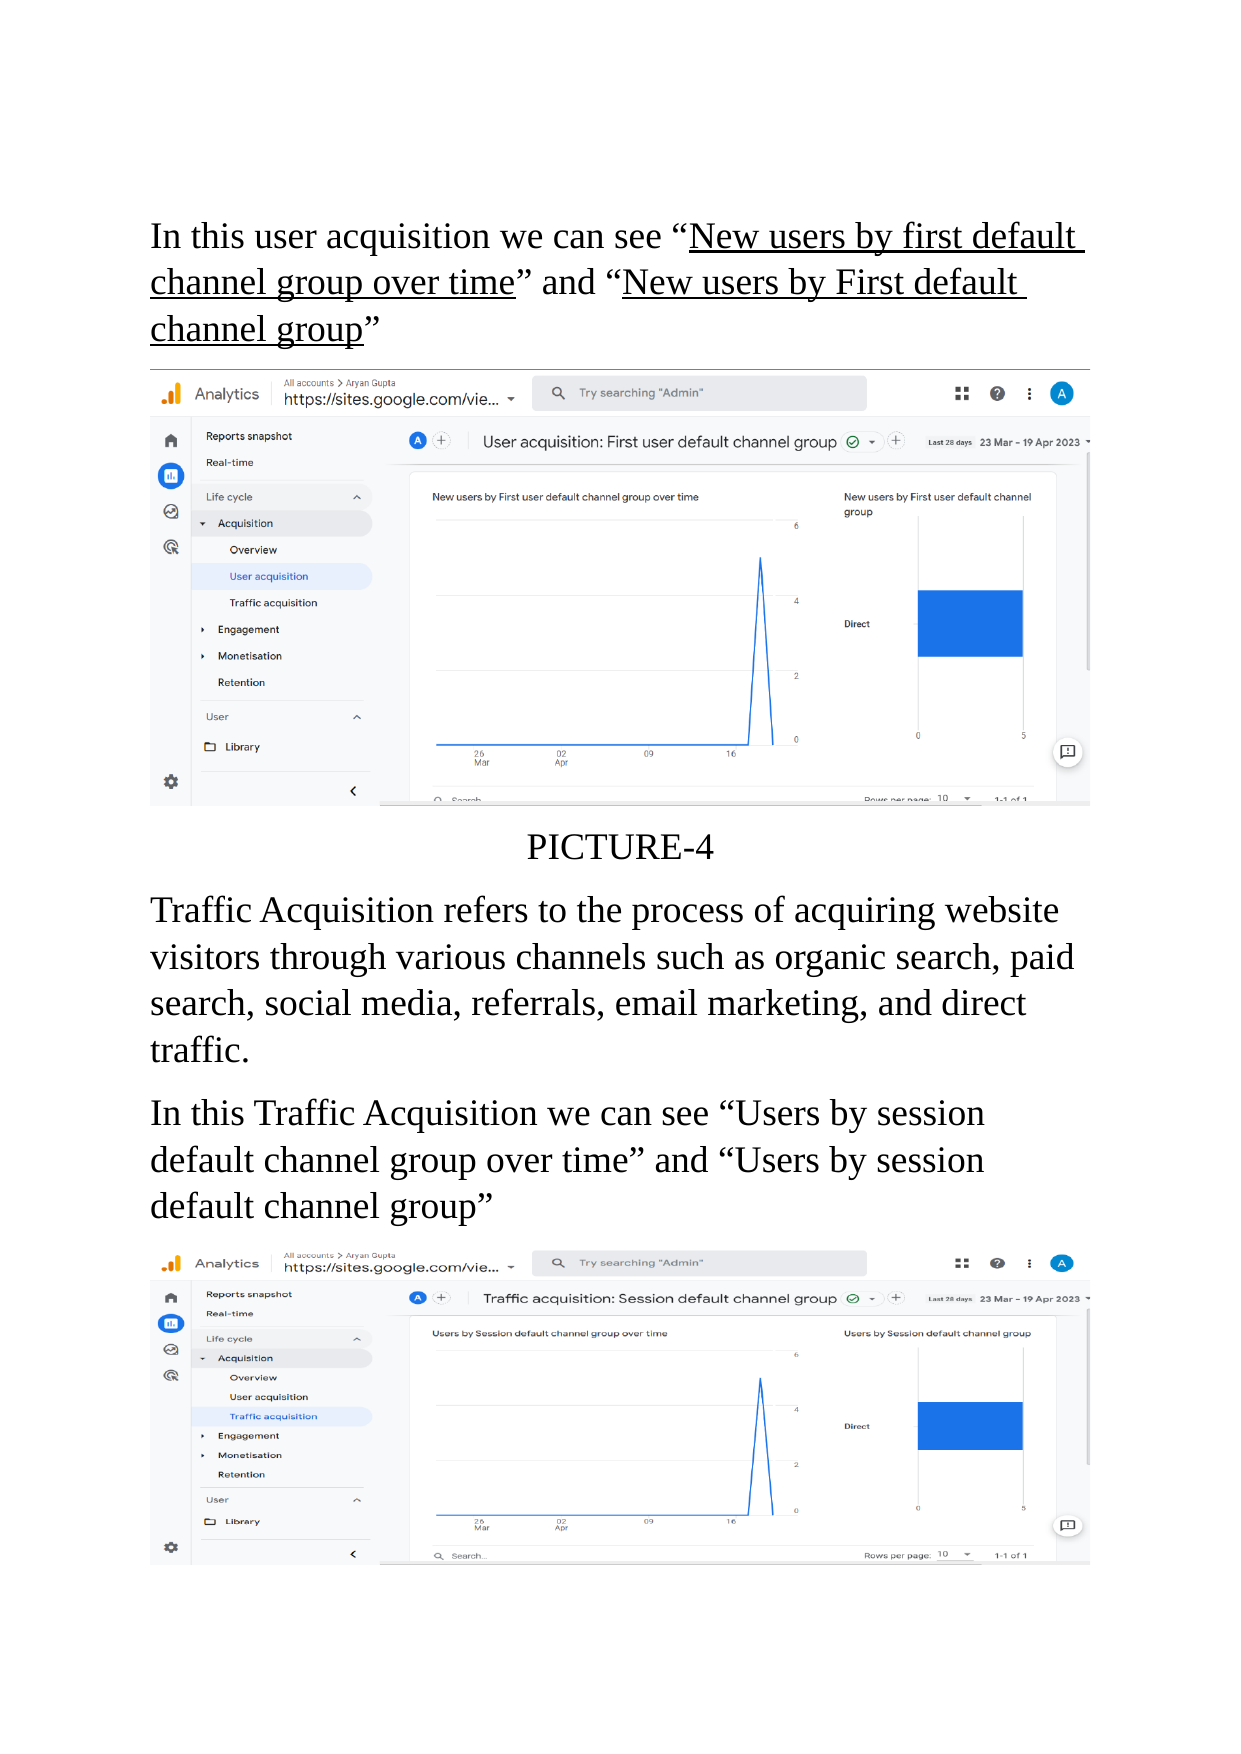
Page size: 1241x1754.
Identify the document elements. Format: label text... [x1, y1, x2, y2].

picture [150, 369, 1091, 806]
text In this Traffic Acquisition we can see “Users by session default channel group over time” and “Users by session default channel group” [150, 1090, 1090, 1227]
text In this user acquisition we can see “New users by first default channel group over time” and “New users by First default channel group” [150, 213, 1090, 349]
text Traffic Acquisition refers to the process of acquiring website visitors through various channels such as organic search, paid search, social media, referrals, email marketing, and direct traffic. [150, 887, 1090, 1070]
text PICTURE-4 [150, 824, 1090, 867]
picture [150, 1246, 1091, 1565]
